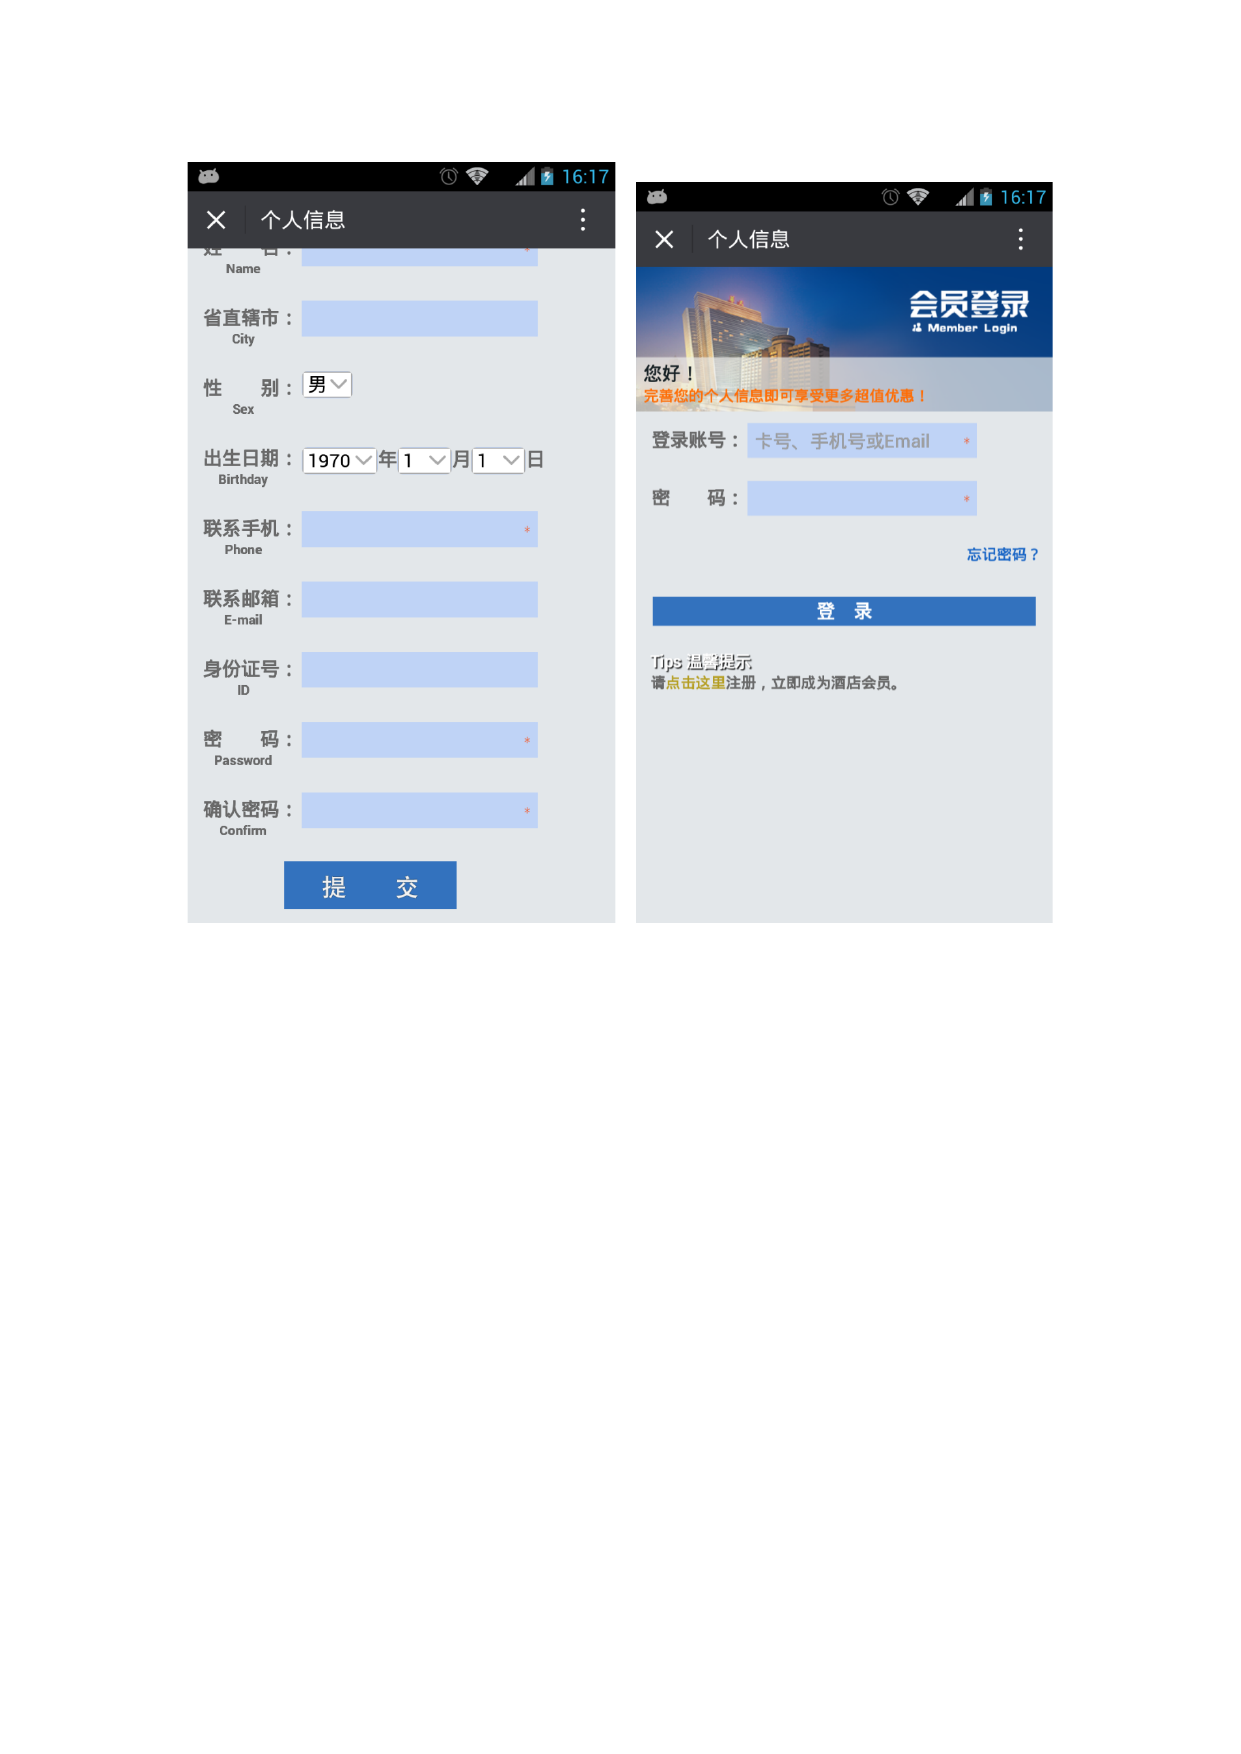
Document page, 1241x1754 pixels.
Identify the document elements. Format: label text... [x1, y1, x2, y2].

picture [636, 182, 1053, 923]
picture [187, 162, 616, 923]
